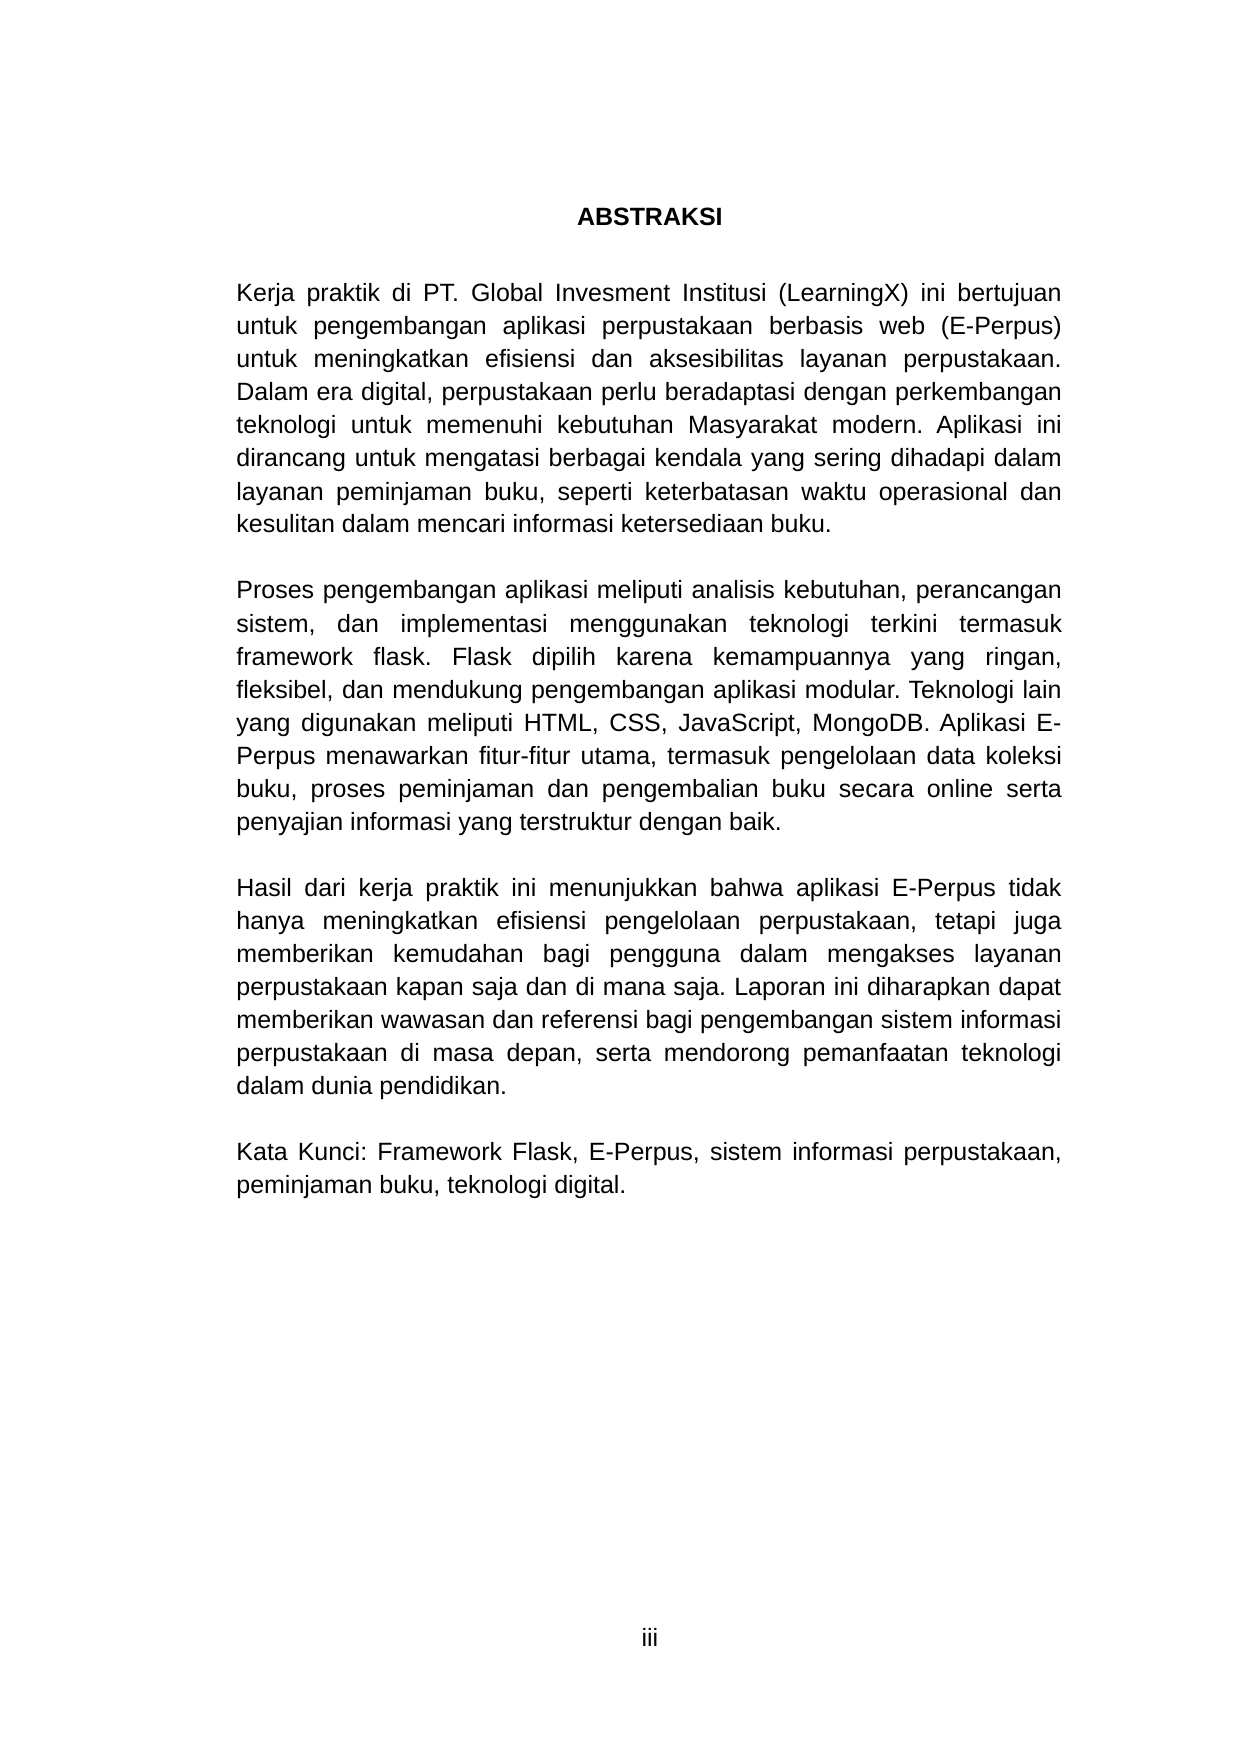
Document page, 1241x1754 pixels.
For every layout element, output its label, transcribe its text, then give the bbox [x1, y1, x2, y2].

text Kerja praktik di PT. Global Invesment Institusi (LearningX) ini bertujuan untuk pengembangan aplikasi perpustakaan berbasis web (E-Perpus) untuk meningkatkan efisiensi dan aksesibilitas layanan perpustakaan. Dalam era digital, perpustakaan perlu beradaptasi dengan perkembangan teknologi untuk memenuhi kebutuhan Masyarakat modern. Aplikasi ini dirancang untuk mengatasi berbagai kendala yang sering dihadapi dalam layanan peminjaman buku, seperti keterbatasan waktu operasional dan kesulitan dalam mencari informasi ketersediaan buku. [236, 278, 1063, 538]
subtitle ABSTRAKSI [236, 202, 1063, 231]
text Kata Kunci: Framework Flask, E-Perpus, sistem informasi perpustakaan, peminjaman buku, teknologi digital. [236, 1137, 1063, 1199]
text Proses pengembangan aplikasi meliputi analisis kebutuhan, perancangan sistem, dan implementasi menggunakan teknologi terkini termasuk framework flask. Flask dipilih karena kemampuannya yang ringan, fleksibel, dan mendukung pengembangan aplikasi modular. Teknologi lain yang digunakan meliputi HTML, CSS, JavaScript, MongoDB. Aplikasi E-Perpus menawarkan fitur-fitur utama, termasuk pengelolaan data koleksi buku, proses peminjaman dan pengembalian buku secara online serta penyajian informasi yang terstruktur dengan baik. [236, 576, 1063, 835]
text Hasil dari kerja praktik ini menunjukkan bahwa aplikasi E-Perpus tidak hanya meningkatkan efisiensi pengelolaan perpustakaan, tetapi juga memberikan kemudahan bagi pengguna dalam mengakses layanan perpustakaan kapan saja dan di mana saja. Laporan ini diharapkan dapat memberikan wawasan dan referensi bagi pengembangan sistem informasi perpustakaan di masa depan, serta mendorong pemanfaatan teknologi dalam dunia pendidikan. [236, 873, 1063, 1099]
